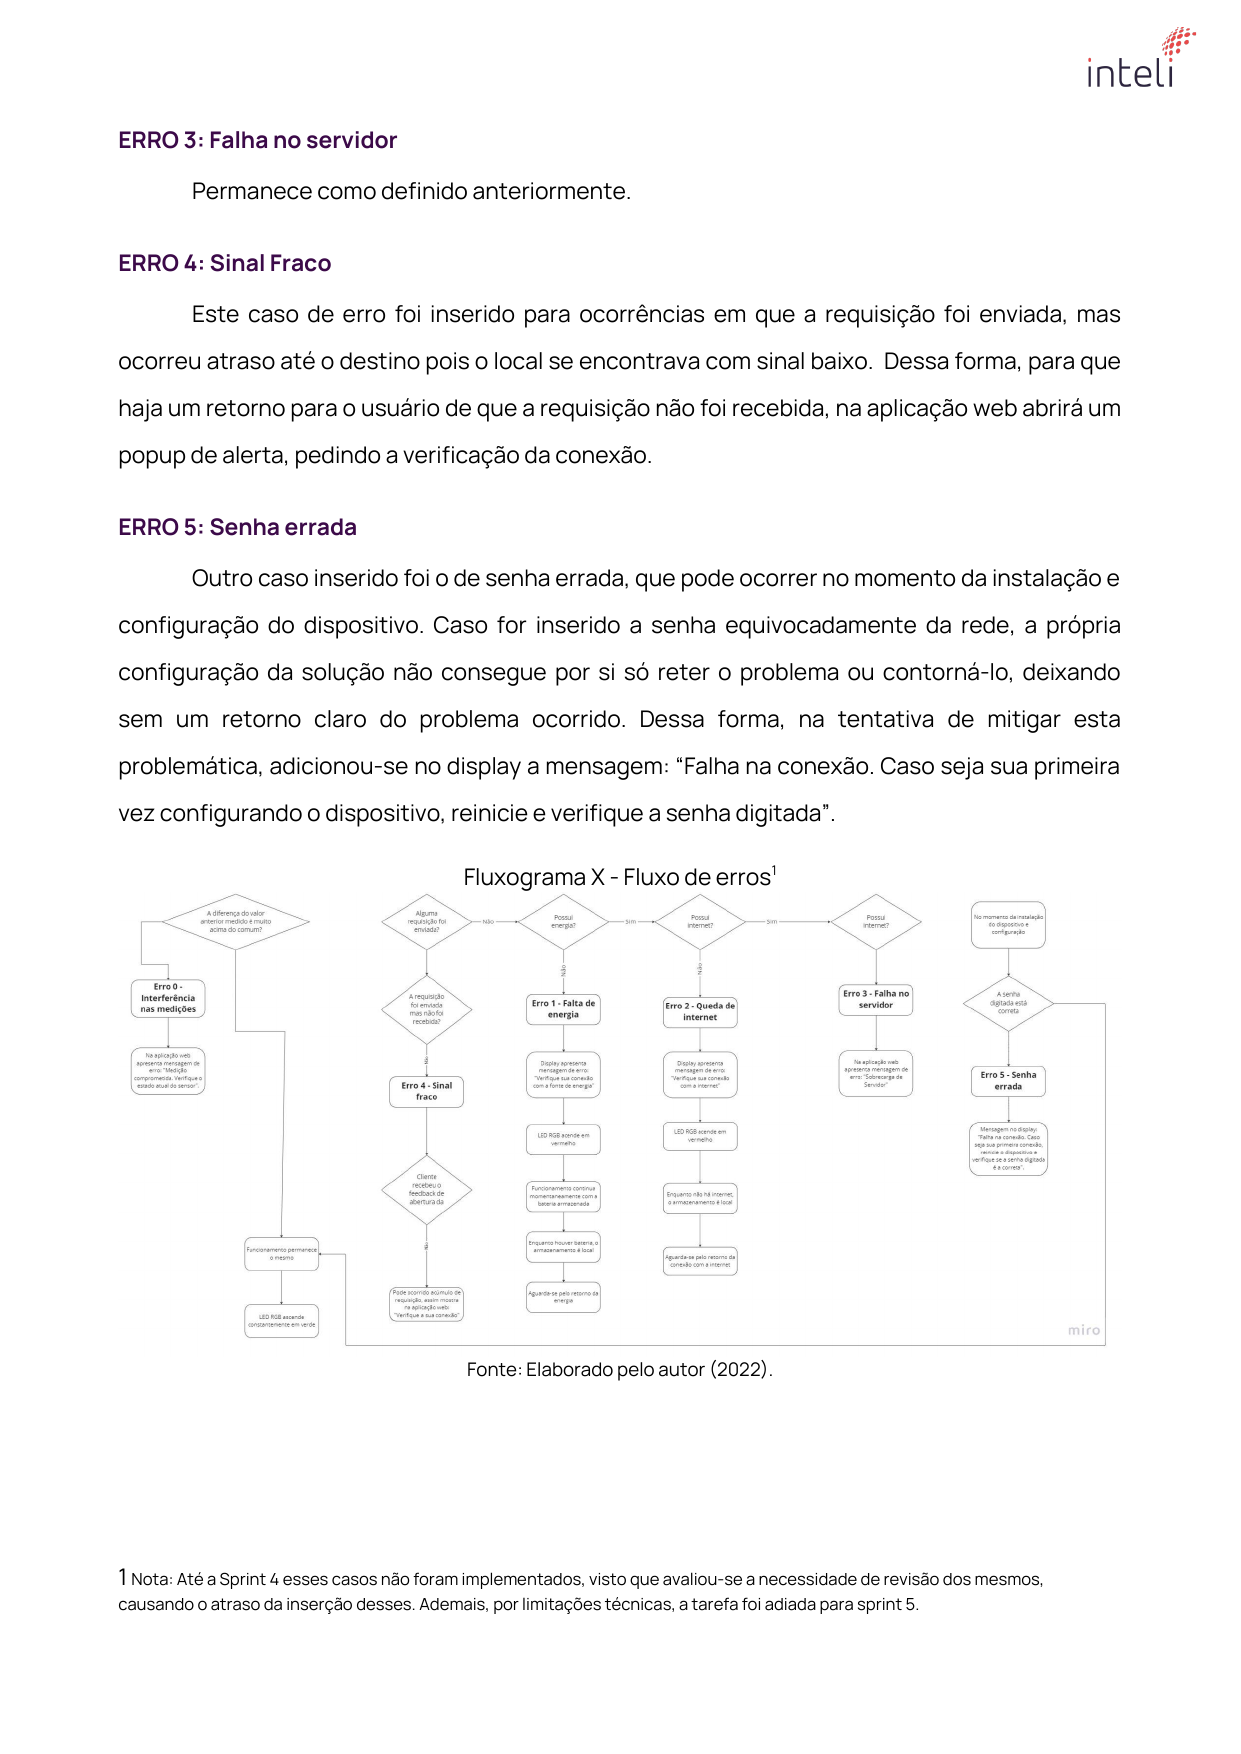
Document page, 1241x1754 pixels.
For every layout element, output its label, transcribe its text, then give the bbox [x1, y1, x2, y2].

text Outro caso inserido foi o de senha errada, que pode ocorrer no momento da instalação e configuração do dispositivo. Caso for inserido a senha equivocadamente da rede, a própria configuração da solução não consegue por si só reter o problema ou contorná-lo, deixando sem um retorno claro do problema ocorrido. Dessa forma, na tentativa de mitigar esta problemática, adicionou-se no display a mensagem: “Falha na conexão. Caso seja sua primeira vez configurando o dispositivo, reinicie e verifique a senha digitada”. [118, 562, 1122, 828]
subtitle ERRO 5: Senha errada [118, 511, 1122, 542]
text Este caso de erro foi inserido para ocorrências em que a requisição foi enviada, mas ocorreu atraso até o destino pois o local se encontrava com sinal baixo. Dessa forma, para que haja um retorno para o usuário de que a requisição não foi recebida, na aplicação web abrirá um popup de alerta, pedindo a verificação da conexão. [118, 298, 1122, 471]
picture [118, 892, 1123, 1357]
text Fonte: Elaborado pelo autor (2022). [118, 1357, 1122, 1382]
text Fluxograma X - Fluxo de erros [118, 861, 1122, 892]
picture [1088, 27, 1197, 87]
subtitle ERRO 3: Falha no servidor [118, 124, 1122, 155]
subtitle ERRO 4: Sinal Fraco [118, 247, 1122, 278]
text Permanece como definido anteriormente. [118, 175, 1122, 206]
